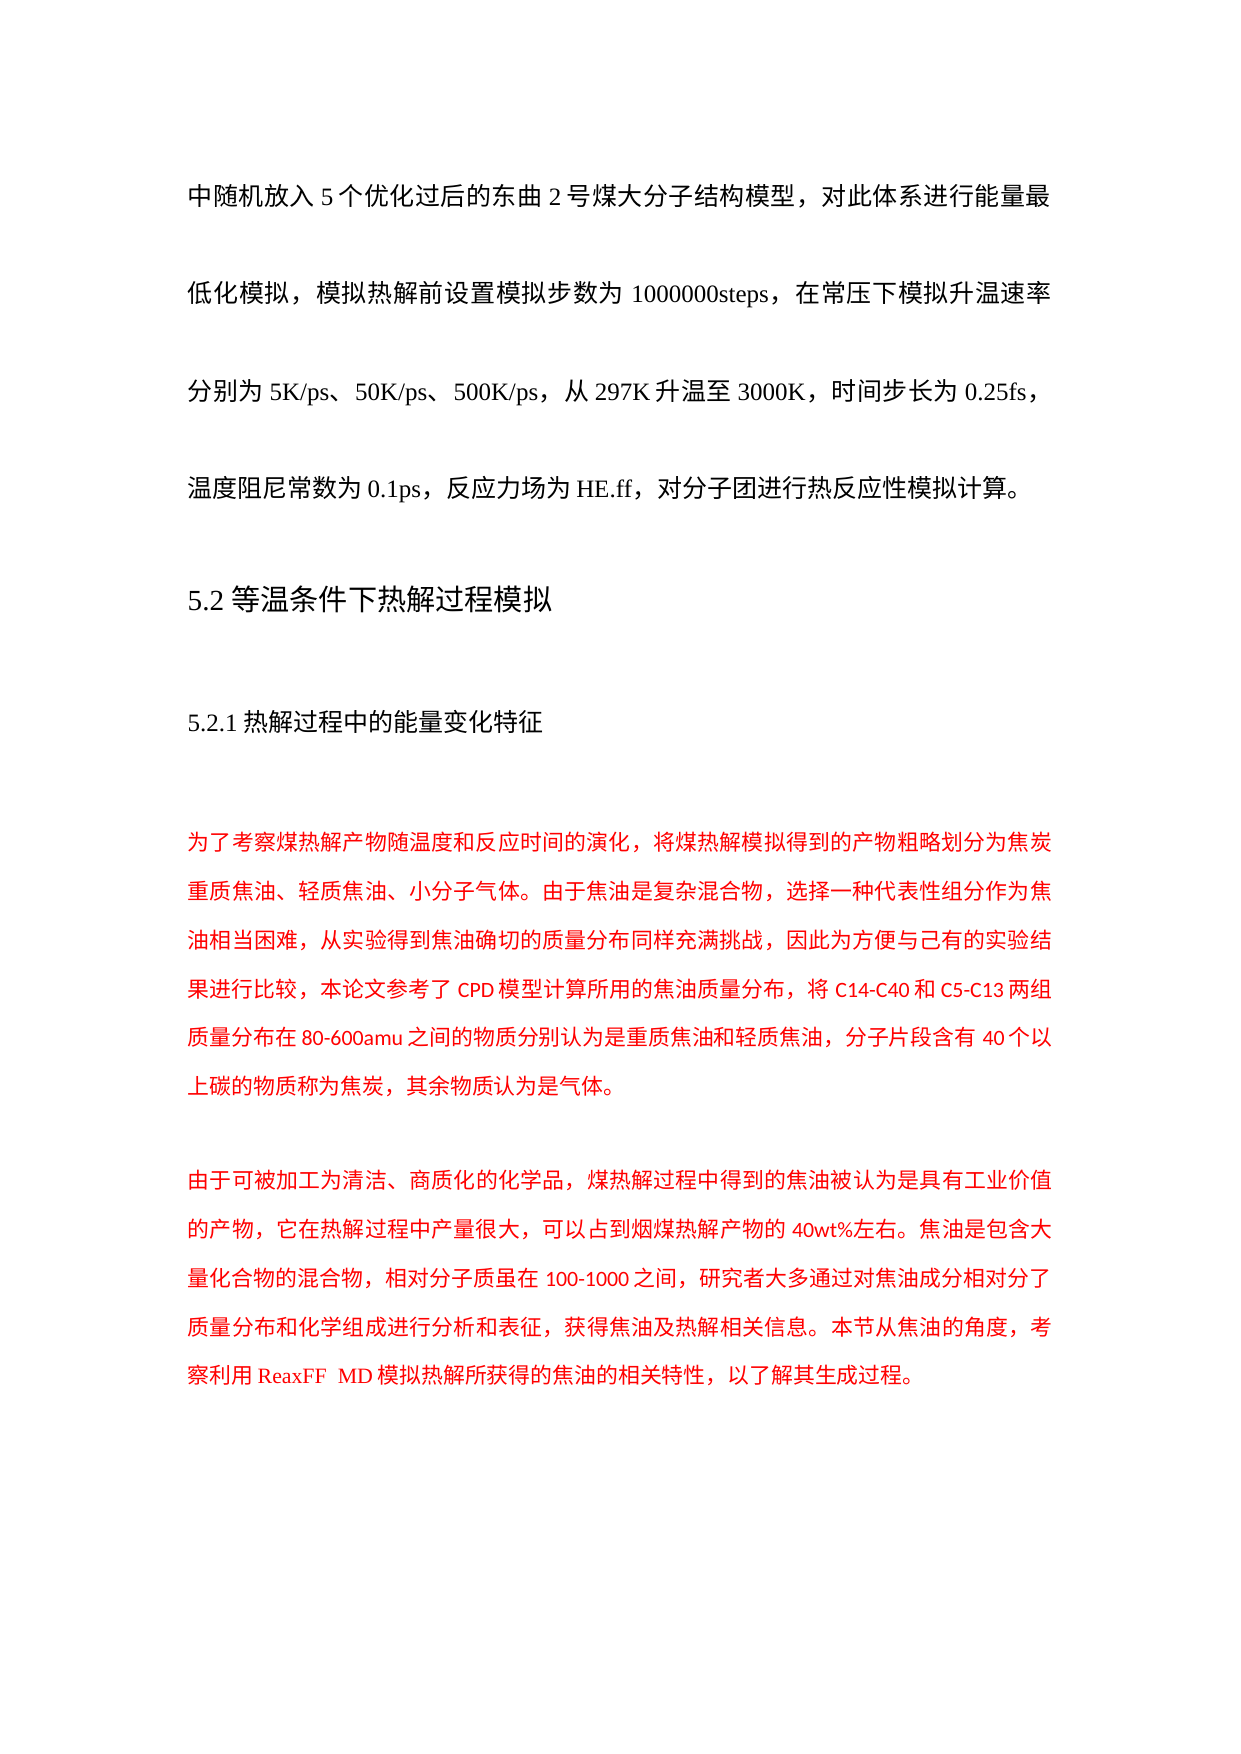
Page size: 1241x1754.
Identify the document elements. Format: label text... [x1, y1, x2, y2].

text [187, 162, 1053, 519]
text 为了考察煤热解产物随温度和反应时间的演化，将煤热解模拟得到的产物粗略划分为焦炭、重质焦油、轻质焦油、小分子气体。由于焦油是复杂混合物，选择一种代表性组分作为焦油相当困难，从实验得到焦油确切的质量分布同样充满挑战，因此为方便与己有的实验结果进行比较，本论文参考了CPD模型计算所用的焦油质量分布，将C14-C40和C5-C13两组质量分布在80-600amu之间的物质分别认为是重质焦油和轻质焦油，分子片段含有40个以上碳的物质称为焦炭，其余物质认为是气体。 [187, 825, 1053, 1101]
text 5.2 等温条件下热解过程模拟 [187, 565, 1053, 630]
text 5.2.1 热解过程中的能量变化特征 [187, 688, 1053, 753]
text 由于可被加工为清洁、商质化的化学品，煤热解过程中得到的焦油被认为是具有工业价值的产物，它在热解过程中产量很大，可以占到烟煤热解产物的40wt%左右。焦油是包含大量化合物的混合物，相对分子质虽在100-1000之间，研究者大多通过对焦油成分相对分了质量分布和化学组成进行分析和表征，获得焦油及热解相关信息。本节从焦油的角度，考察利用ReaxFF MD模拟热解所获得的焦油的相关特性，以了解其生成过程。 [187, 1163, 1053, 1390]
